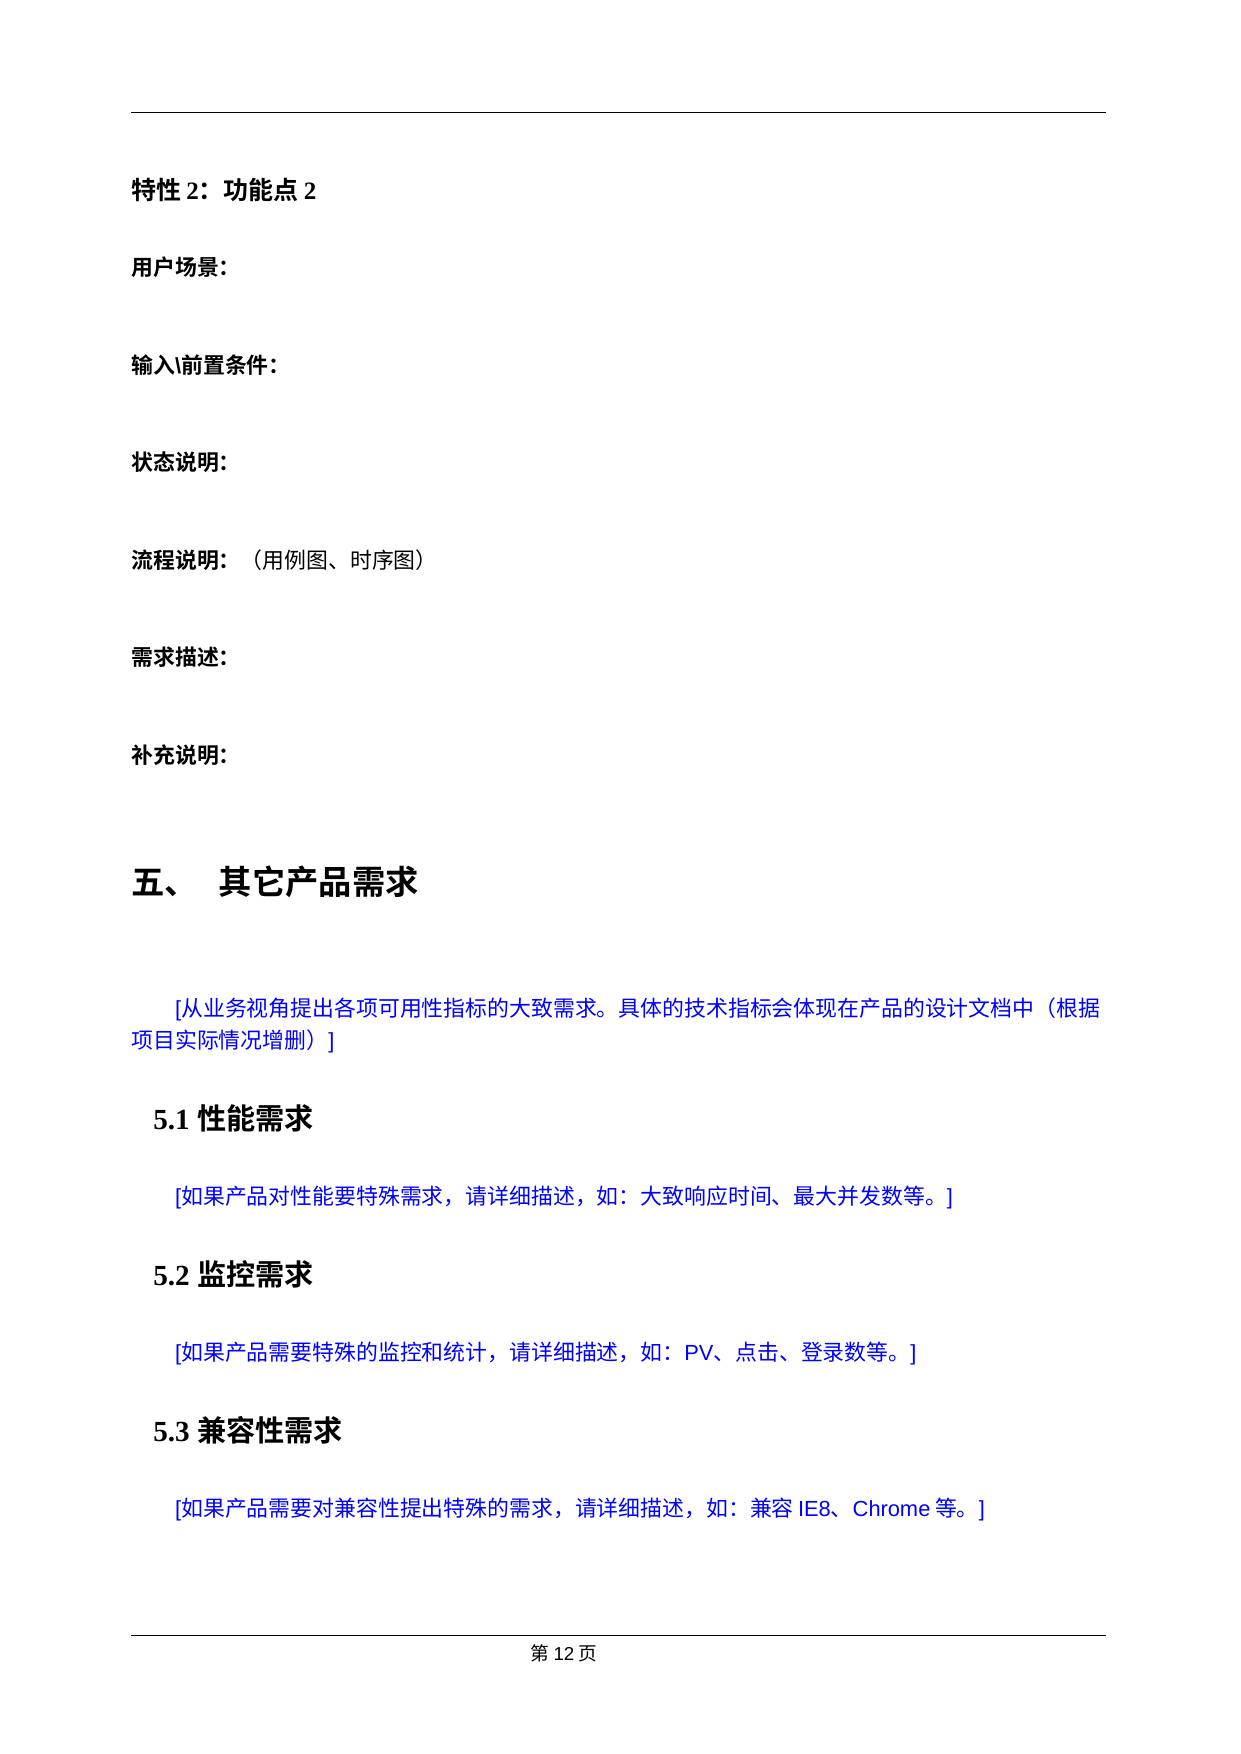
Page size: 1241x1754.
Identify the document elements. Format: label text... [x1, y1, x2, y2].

text 输入\前置条件： [131, 347, 1106, 380]
subtitle 兼容性需求 [153, 1396, 1084, 1461]
subtitle 监控需求 [153, 1240, 1084, 1305]
subtitle 特性2：功能点2 [131, 156, 1106, 221]
text 需求描述： [131, 640, 1106, 672]
text [如果产品需要对兼容性提出特殊的需求，请详细描述，如：兼容IE8、Chrome等。] [131, 1490, 1106, 1523]
subtitle 其它产品需求 [131, 848, 1106, 913]
text [从业务视角提出各项可用性指标的大致需求。具体的技术指标会体现在产品的设计文档中（根据项目实际情况增删）] [131, 990, 1106, 1055]
text [如果产品需要特殊的监控和统计，请详细描述，如：PV、点击、登录数等。] [131, 1334, 1106, 1367]
subtitle 性能需求 [153, 1084, 1084, 1149]
text 状态说明： [131, 445, 1106, 477]
text [如果产品对性能要特殊需求，请详细描述，如：大致响应时间、最大并发数等。] [131, 1178, 1106, 1211]
text 流程说明：（用例图、时序图） [131, 542, 1106, 575]
text 用户场景： [131, 250, 1106, 282]
text 补充说明： [131, 737, 1106, 770]
